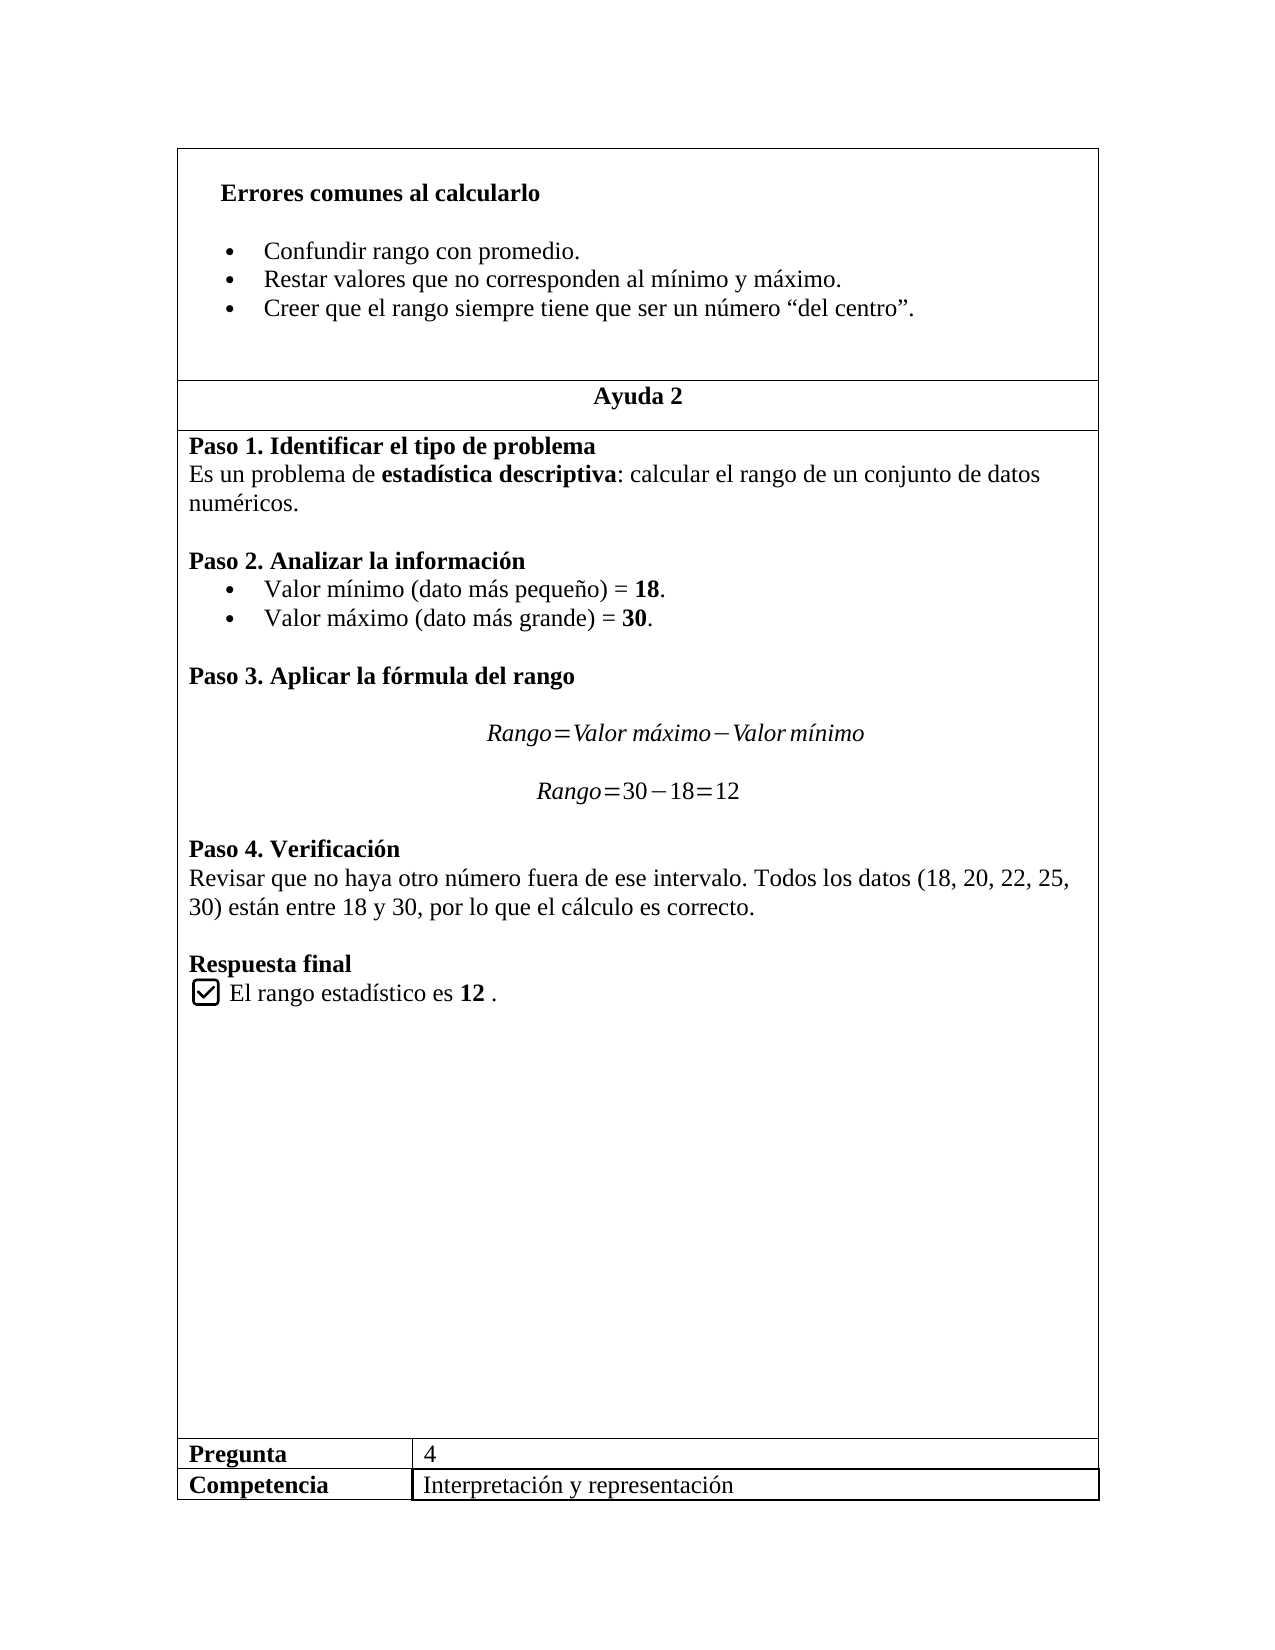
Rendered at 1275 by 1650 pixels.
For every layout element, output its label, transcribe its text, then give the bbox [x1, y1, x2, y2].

table_cell Paso 1. Identificar el tipo de problema Es un problema de estadística descriptiva: calcular el rango de un conjunto de datos numéricos. Paso 2. Analizar la información Valor mínimo (dato más pequeño) = 18. Valor máximo (dato más grande) = 30. Paso 3. Aplicar la fórmula del rango Paso 4. Verificación Revisar que no haya otro número fuera de ese intervalo. Todos los datos (18, 20, 22, 25, 30) están entre 18 y 30, por lo que el cálculo es correcto. Respuesta final ✅ El rango estadístico es 12 . [178, 431, 1098, 1438]
table_cell Ayuda 2 [178, 381, 1098, 430]
table_cell Competencia [178, 1469, 411, 1498]
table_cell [178, 149, 1098, 380]
table_cell 4 [413, 1439, 1098, 1468]
table_cell Pregunta [178, 1439, 412, 1468]
table_cell Interpretación y representación [414, 1470, 1098, 1498]
